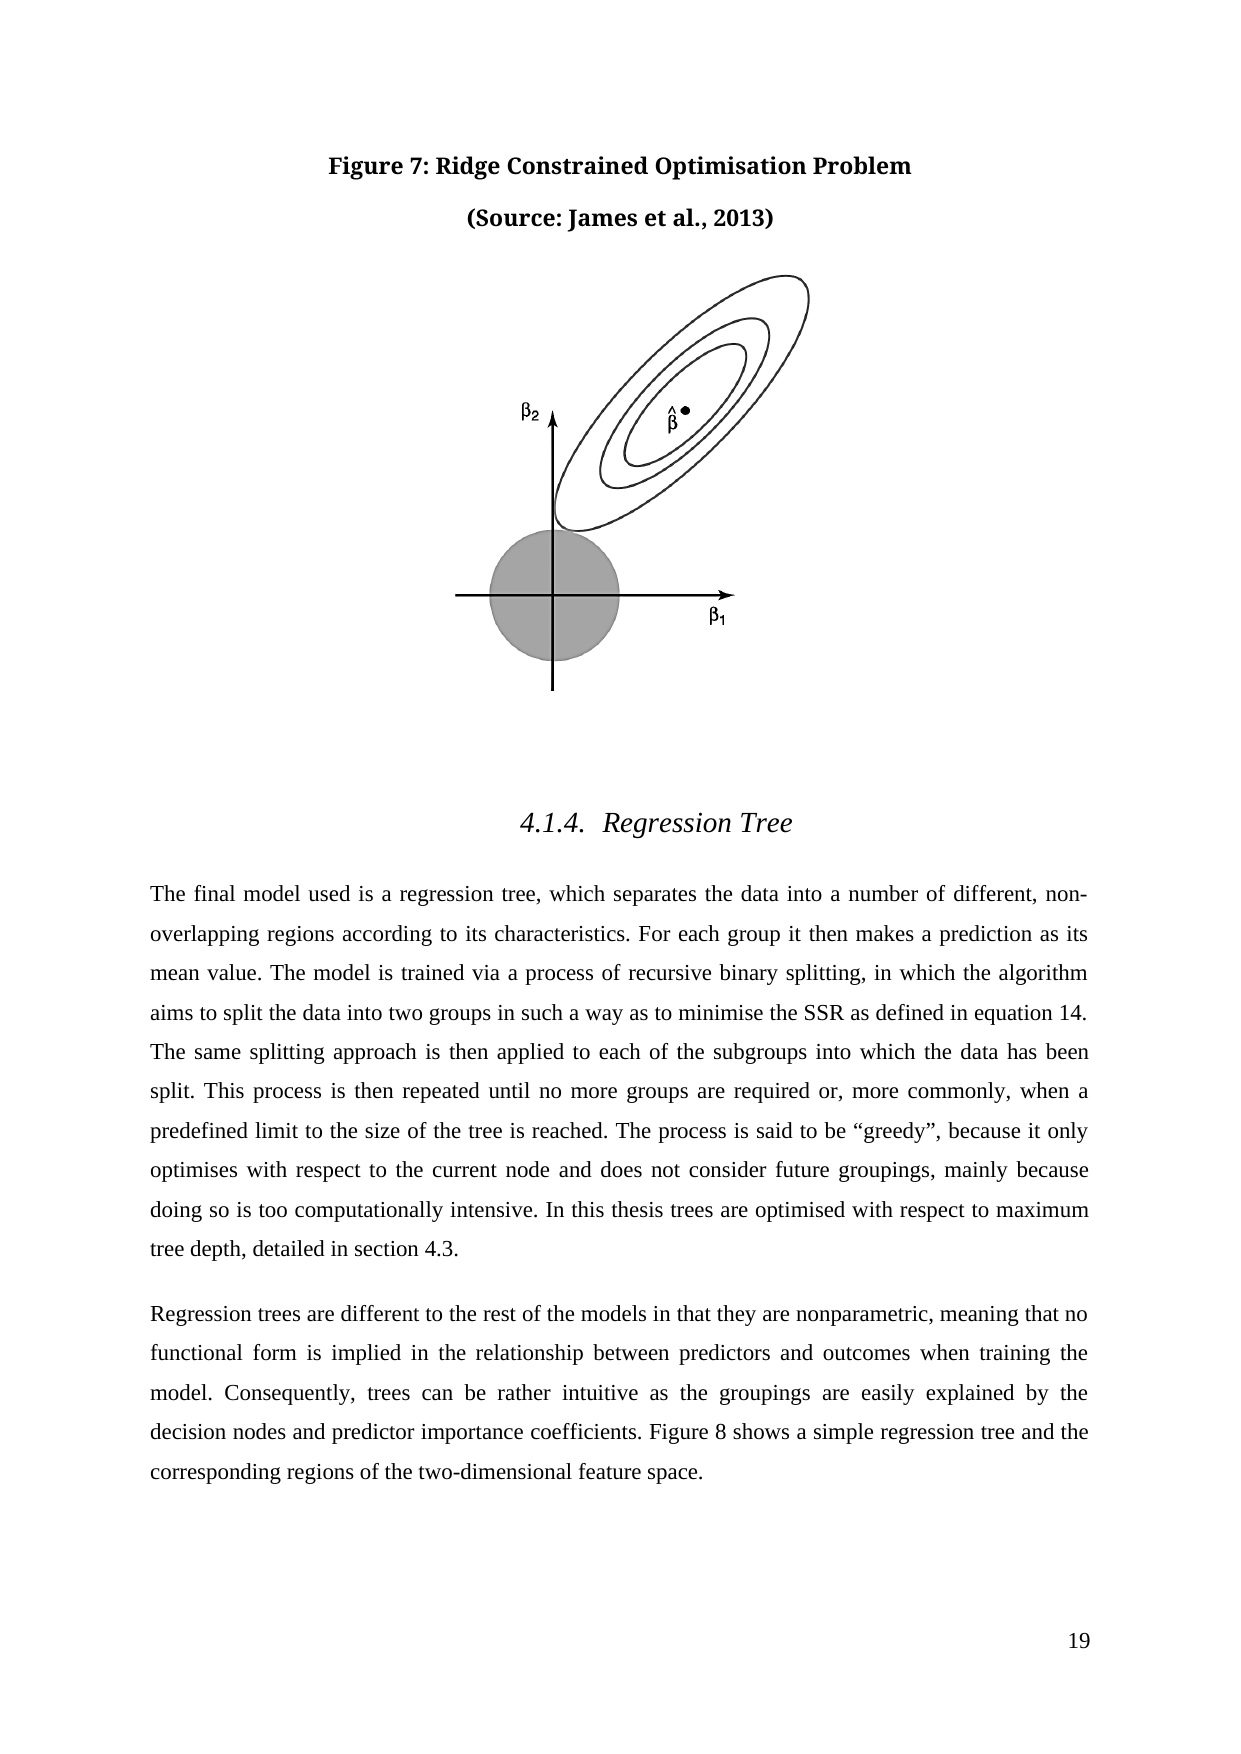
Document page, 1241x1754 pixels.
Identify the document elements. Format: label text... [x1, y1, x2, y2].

picture [418, 258, 822, 702]
text Regression trees are different to the rest of the models in that they are nonparametric, meaning that no functional form is implied in the relationship between predictors and outcomes when training the model. Consequently, trees can be rather intuitive as the groupings are easily explained by the decision nodes and predictor importance coefficients. Figure 8 shows a simple regression tree and the corresponding regions of the two-dimensional feature space. [150, 1300, 1090, 1484]
text The final model used is a regression tree, which separates the data into a number of different, non-overlapping regions according to its characteristics. For each group it then makes a prediction as its mean value. The model is trained via a process of recursive binary splitting, in which the algorithm aims to split the data into two groups in such a way as to minimise the SSR as defined in equation 14. The same splitting approach is then applied to each of the subgroups into which the data has been split. This process is then repeated until no more groups are required or, more commonly, when a predefined limit to the size of the tree is reached. The process is said to be “greedy”, because it only optimises with respect to the current node and does not consider future groupings, mainly because doing so is too computationally intensive. In this thesis trees are optimised with respect to maximum tree depth, detailed in section 4.3. [150, 880, 1090, 1262]
text Regression Tree [225, 805, 1090, 838]
text (Source: James et al., 2013) [150, 202, 1090, 233]
